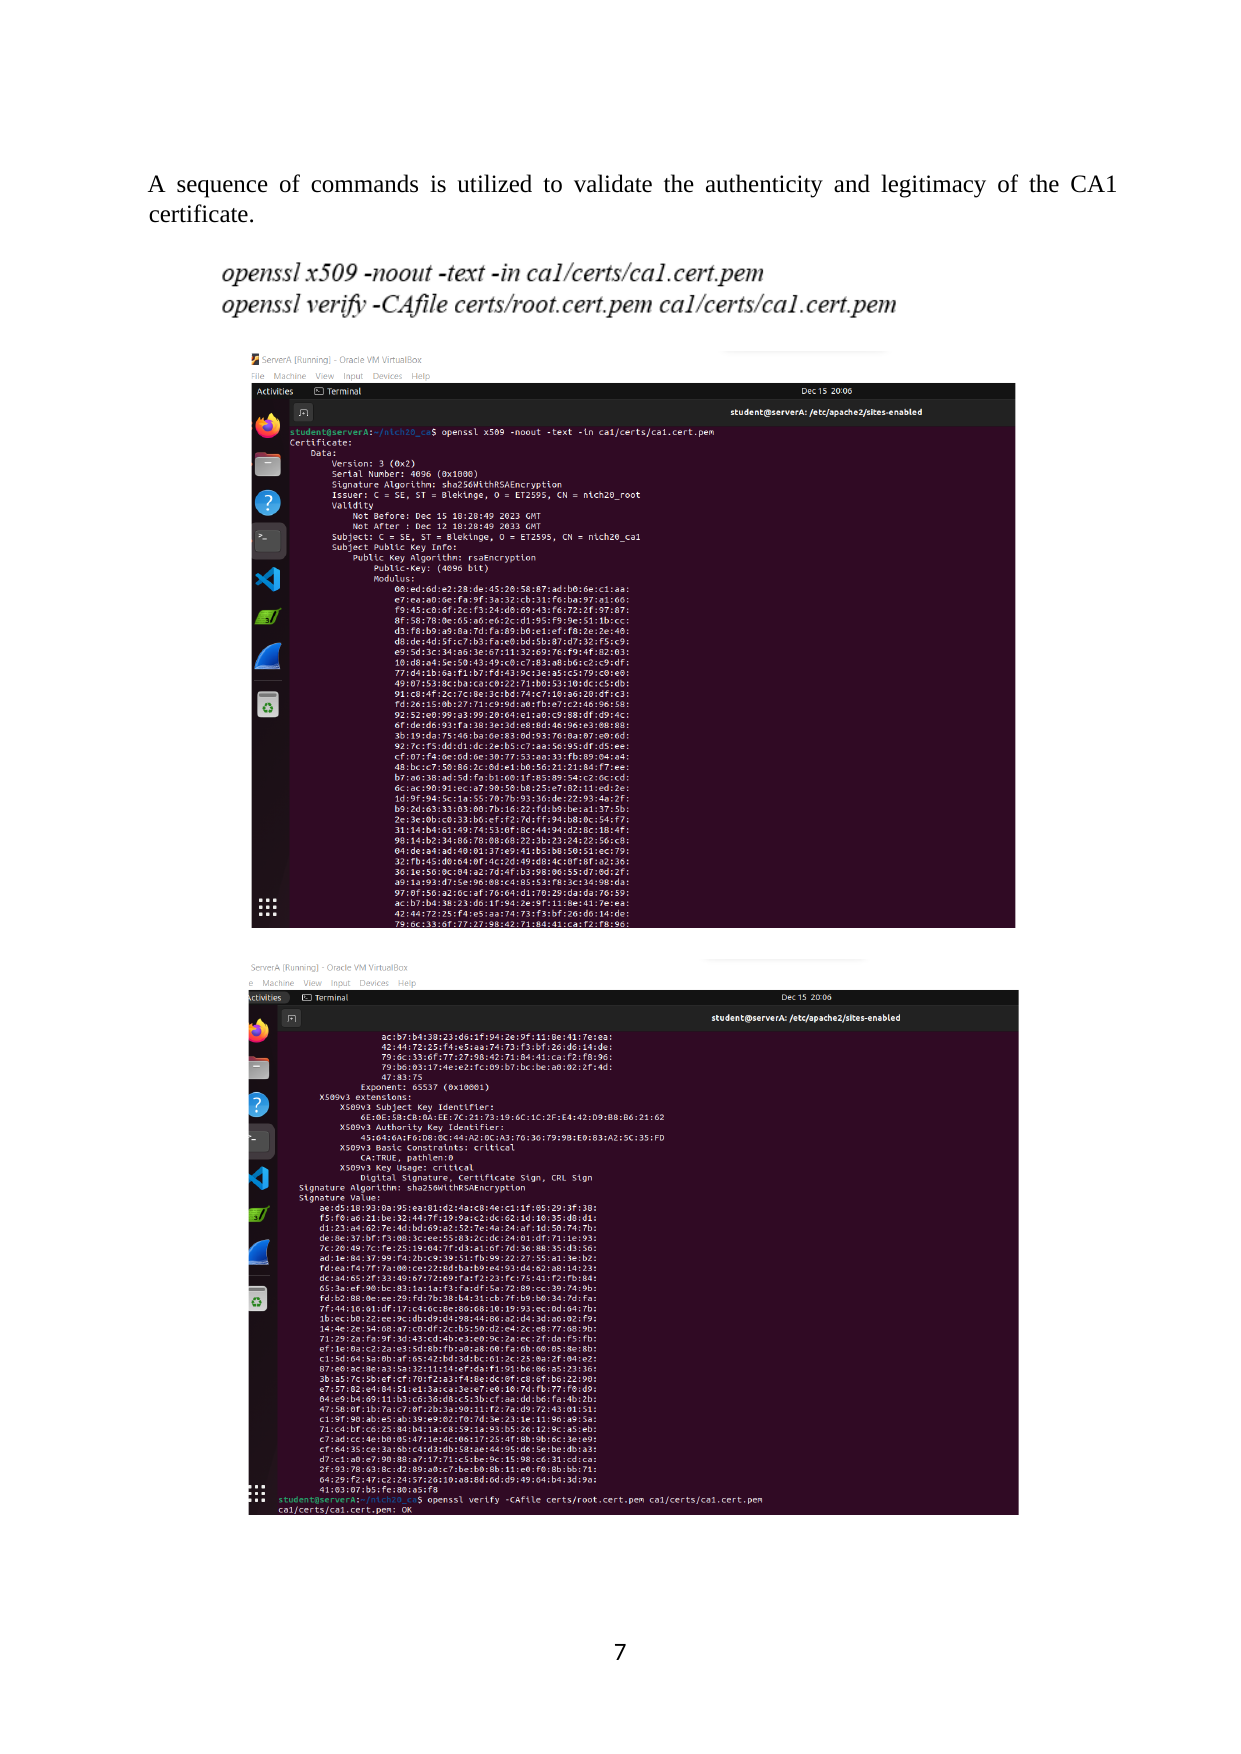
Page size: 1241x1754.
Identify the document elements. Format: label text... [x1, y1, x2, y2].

picture [220, 260, 897, 319]
picture [248, 959, 1019, 1515]
picture [251, 351, 1016, 928]
text A sequence of commands is utilized to validate the authenticity and legitimacy of the CA1 certificate. [147, 169, 1119, 228]
